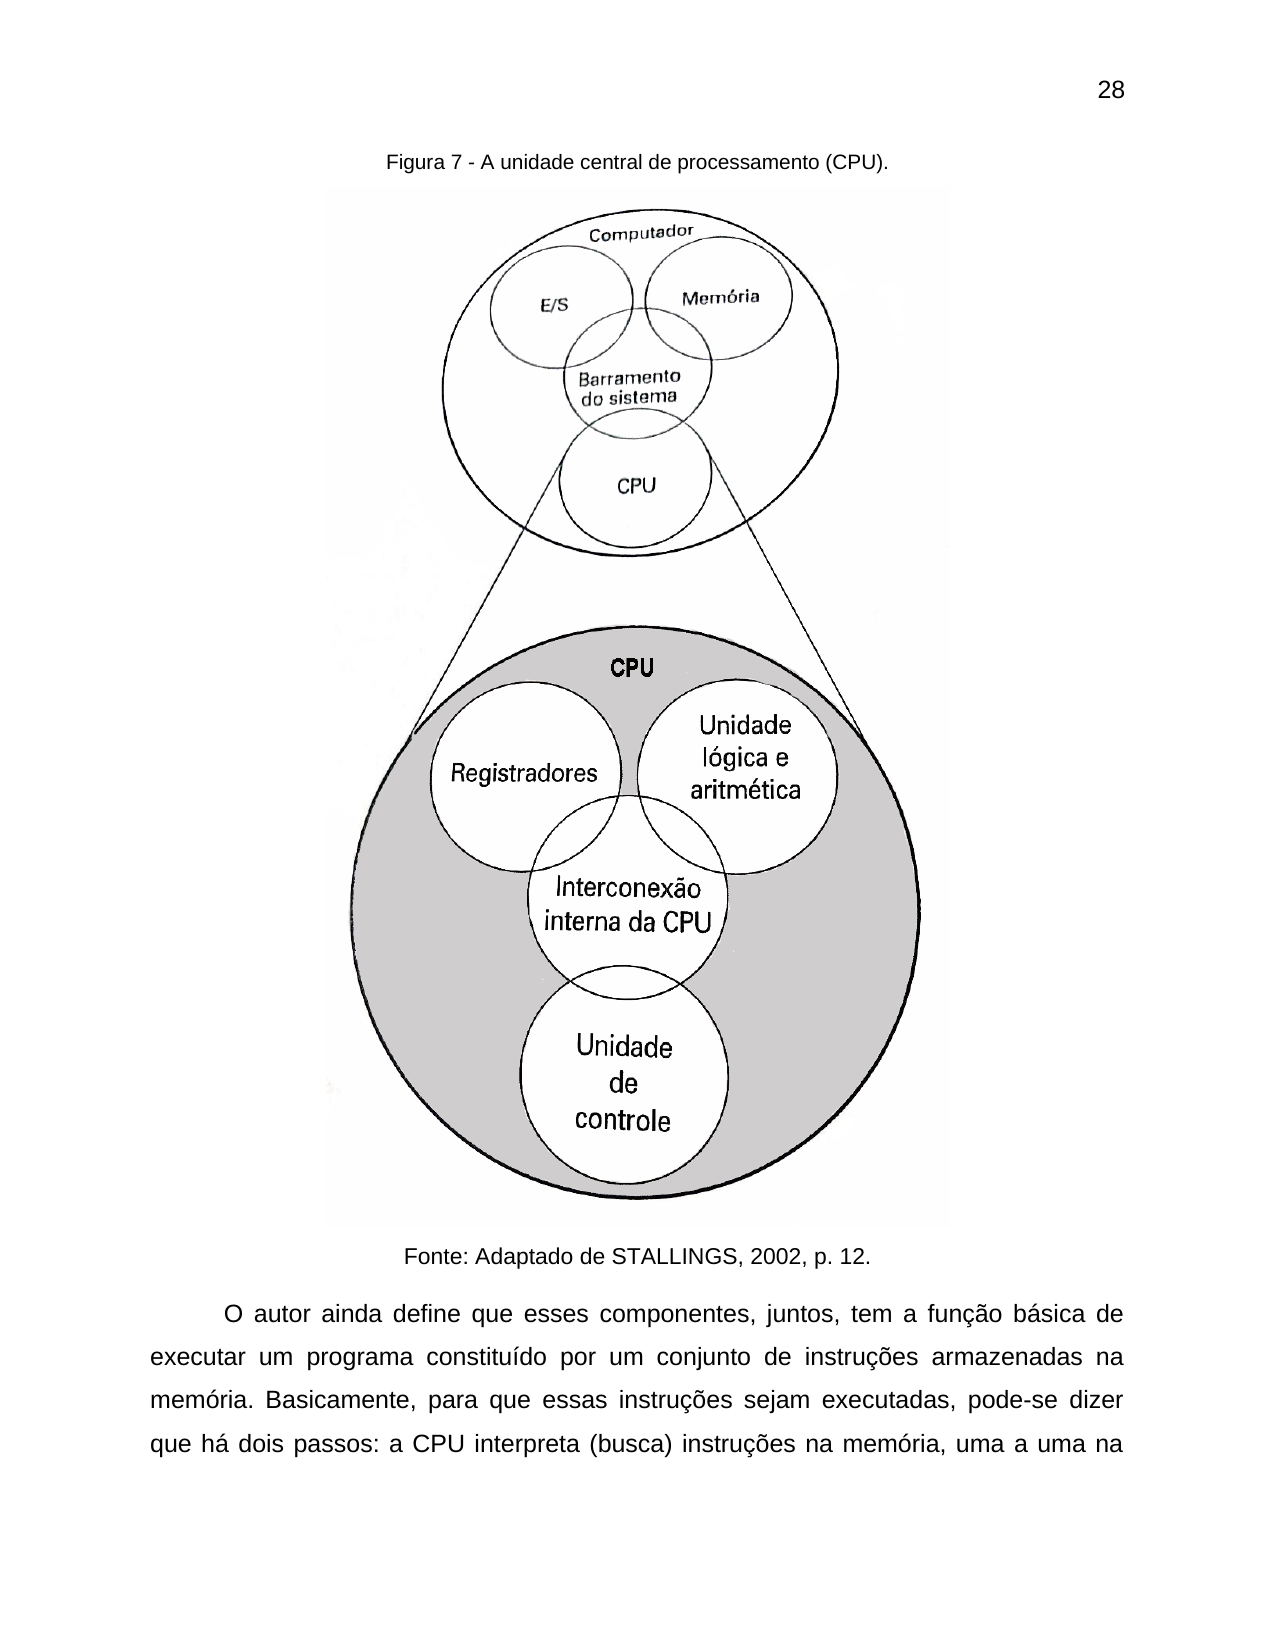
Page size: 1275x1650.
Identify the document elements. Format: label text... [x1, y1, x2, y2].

text Figura 7 - A unidade central de processamento (CPU). [150, 150, 1125, 174]
text Fonte: Adaptado de STALLINGS, 2002, p. 12. [150, 1243, 1125, 1269]
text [150, 1299, 1125, 1457]
picture [326, 186, 950, 1227]
